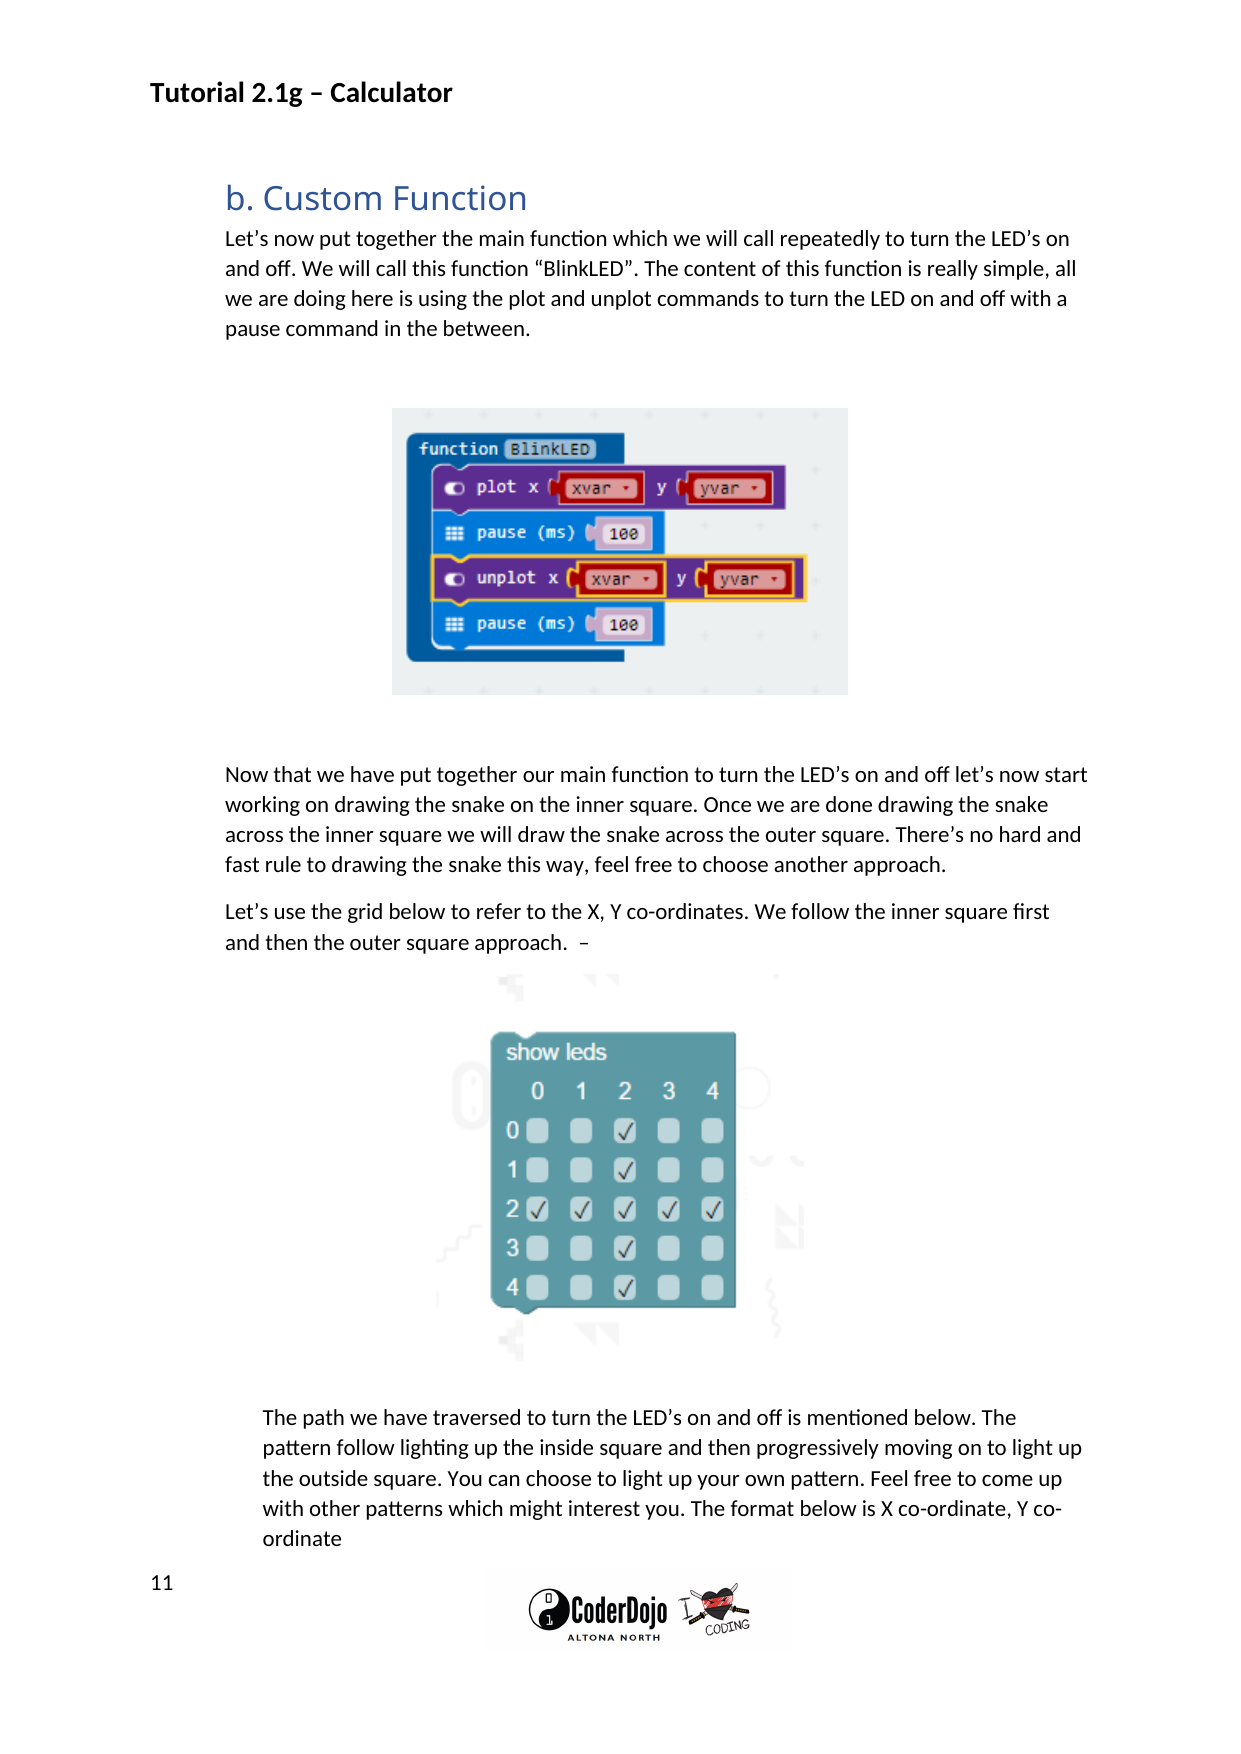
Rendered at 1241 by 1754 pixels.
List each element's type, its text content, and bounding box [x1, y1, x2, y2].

picture [486, 1568, 792, 1653]
text Let’s now put together the main function which we will call repeatedly to turn the LED’s on and off. We will call this function “BlinkLED”. The content of this function is really simple, all we are doing here is using the plot and unplot commands to turn the LED on and off with a pause command in the between. [225, 224, 1090, 343]
subtitle Custom Function [225, 175, 1090, 220]
text The path we have traversed to turn the LED’s on and off is mentioned below. The pattern follow lighting up the inside square and then progressively moving on to light up the outside square. You can choose to light up your own pattern. Feel free to come up with other patterns which might interest you. The format below is X co-ordinate, Y co-ordinate [262, 1403, 1090, 1552]
text Let’s use the grid below to refer to the X, Y co-ordinates. We follow the inner square first and then the outer square approach. – [225, 897, 1090, 956]
picture [436, 974, 805, 1385]
text Now that we have put together our main function to turn the LED’s on and off let’s now start working on drawing the snake on the inner square. Once we are done drawing the snake across the inner square we will draw the snake across the outer square. There’s no hard and fast rule to drawing the snake this way, feel free to choose another approach. [225, 760, 1090, 879]
picture [392, 408, 849, 695]
